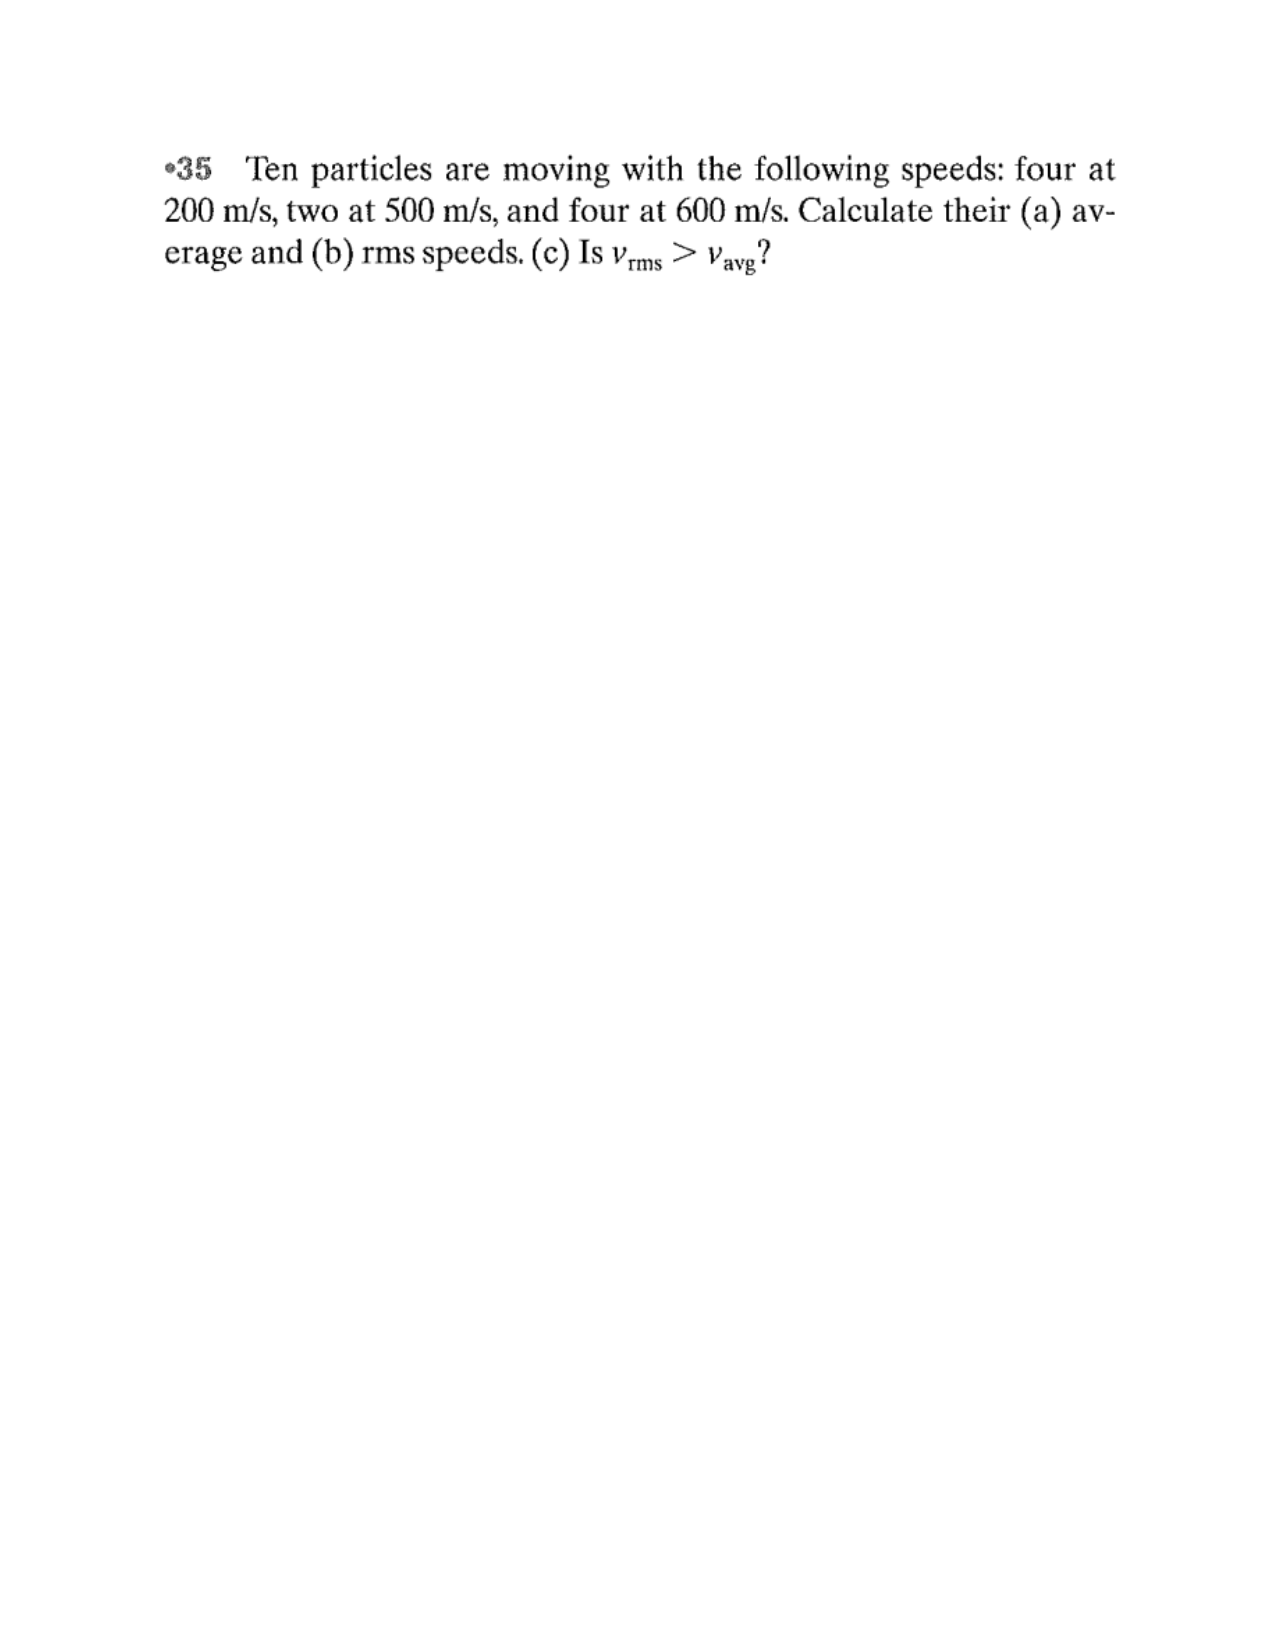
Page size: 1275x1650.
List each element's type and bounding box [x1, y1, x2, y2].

picture [150, 150, 1125, 288]
